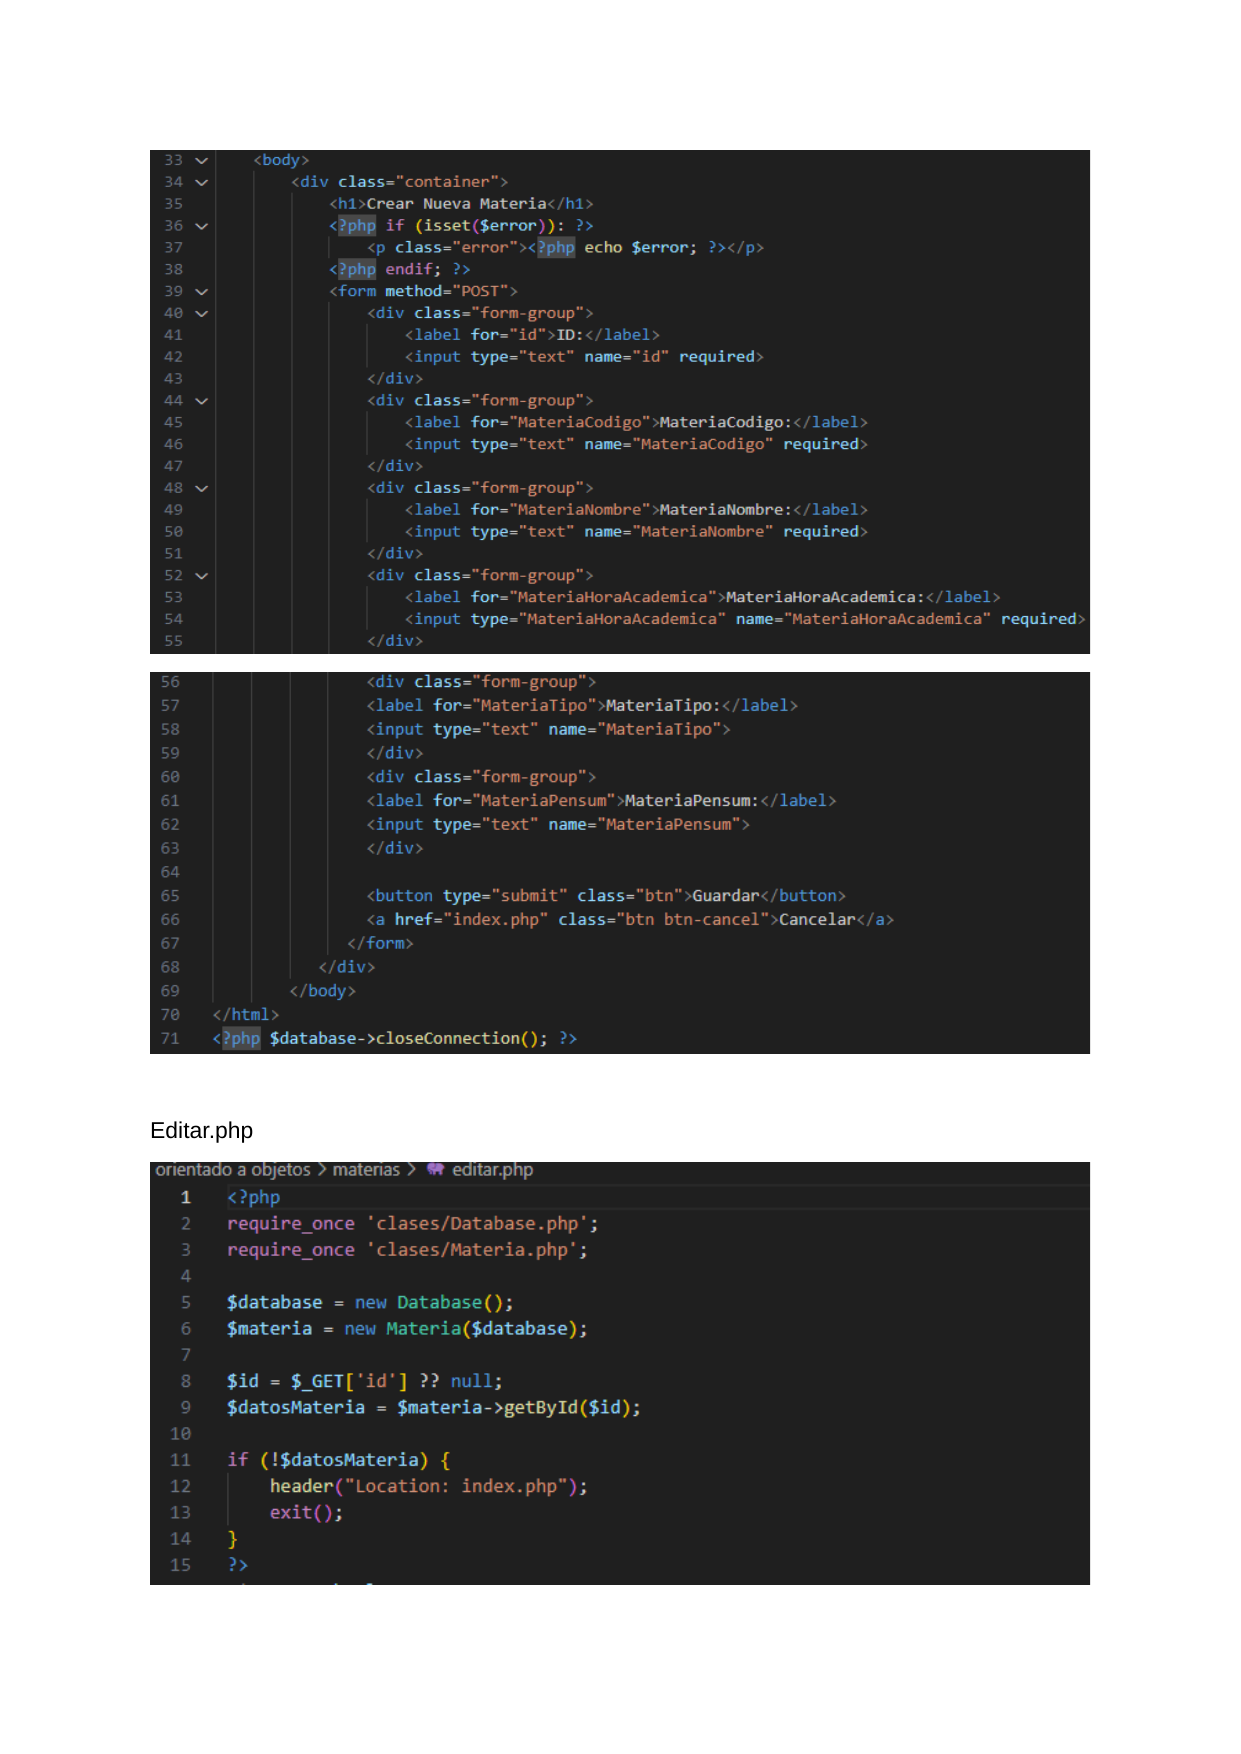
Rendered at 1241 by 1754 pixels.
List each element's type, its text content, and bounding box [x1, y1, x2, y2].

text Editar.php [150, 1117, 1090, 1144]
